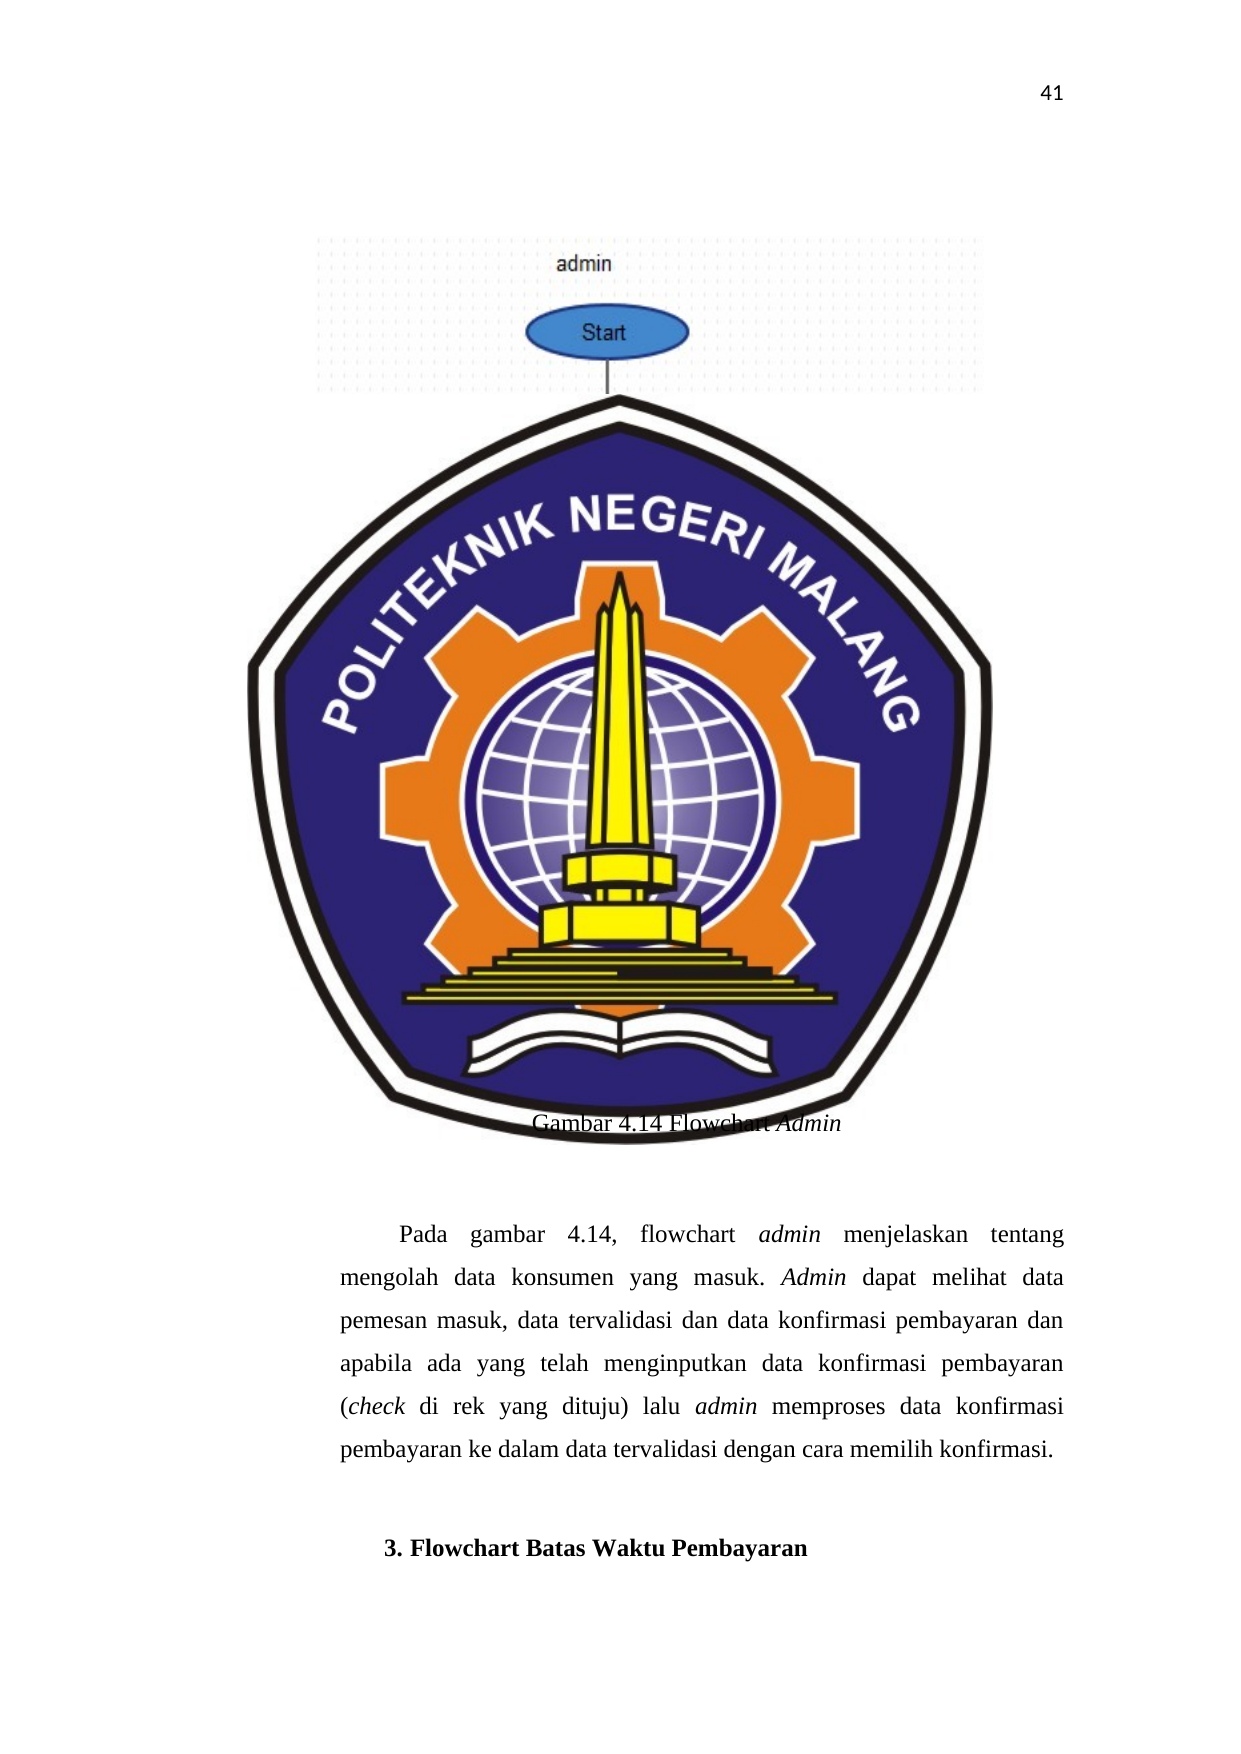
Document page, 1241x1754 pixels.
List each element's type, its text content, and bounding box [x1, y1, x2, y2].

subtitle 3. Flowchart Batas Waktu Pembayaran [384, 1533, 1063, 1561]
text Pada gambar 4.14, flowchart admin menjelaskan tentang mengolah data konsumen yang masuk. Admin dapat melihat data pemesan masuk, data tervalidasi dan data konfirmasi pembayaran dan apabila ada yang telah menginputkan data konfirmasi pembayaran (check di rek yang dituju) lalu admin memproses data konfirmasi pembayaran ke dalam data tervalidasi dengan cara memilih konfirmasi. [340, 1219, 1064, 1463]
picture [247, 236, 993, 1145]
